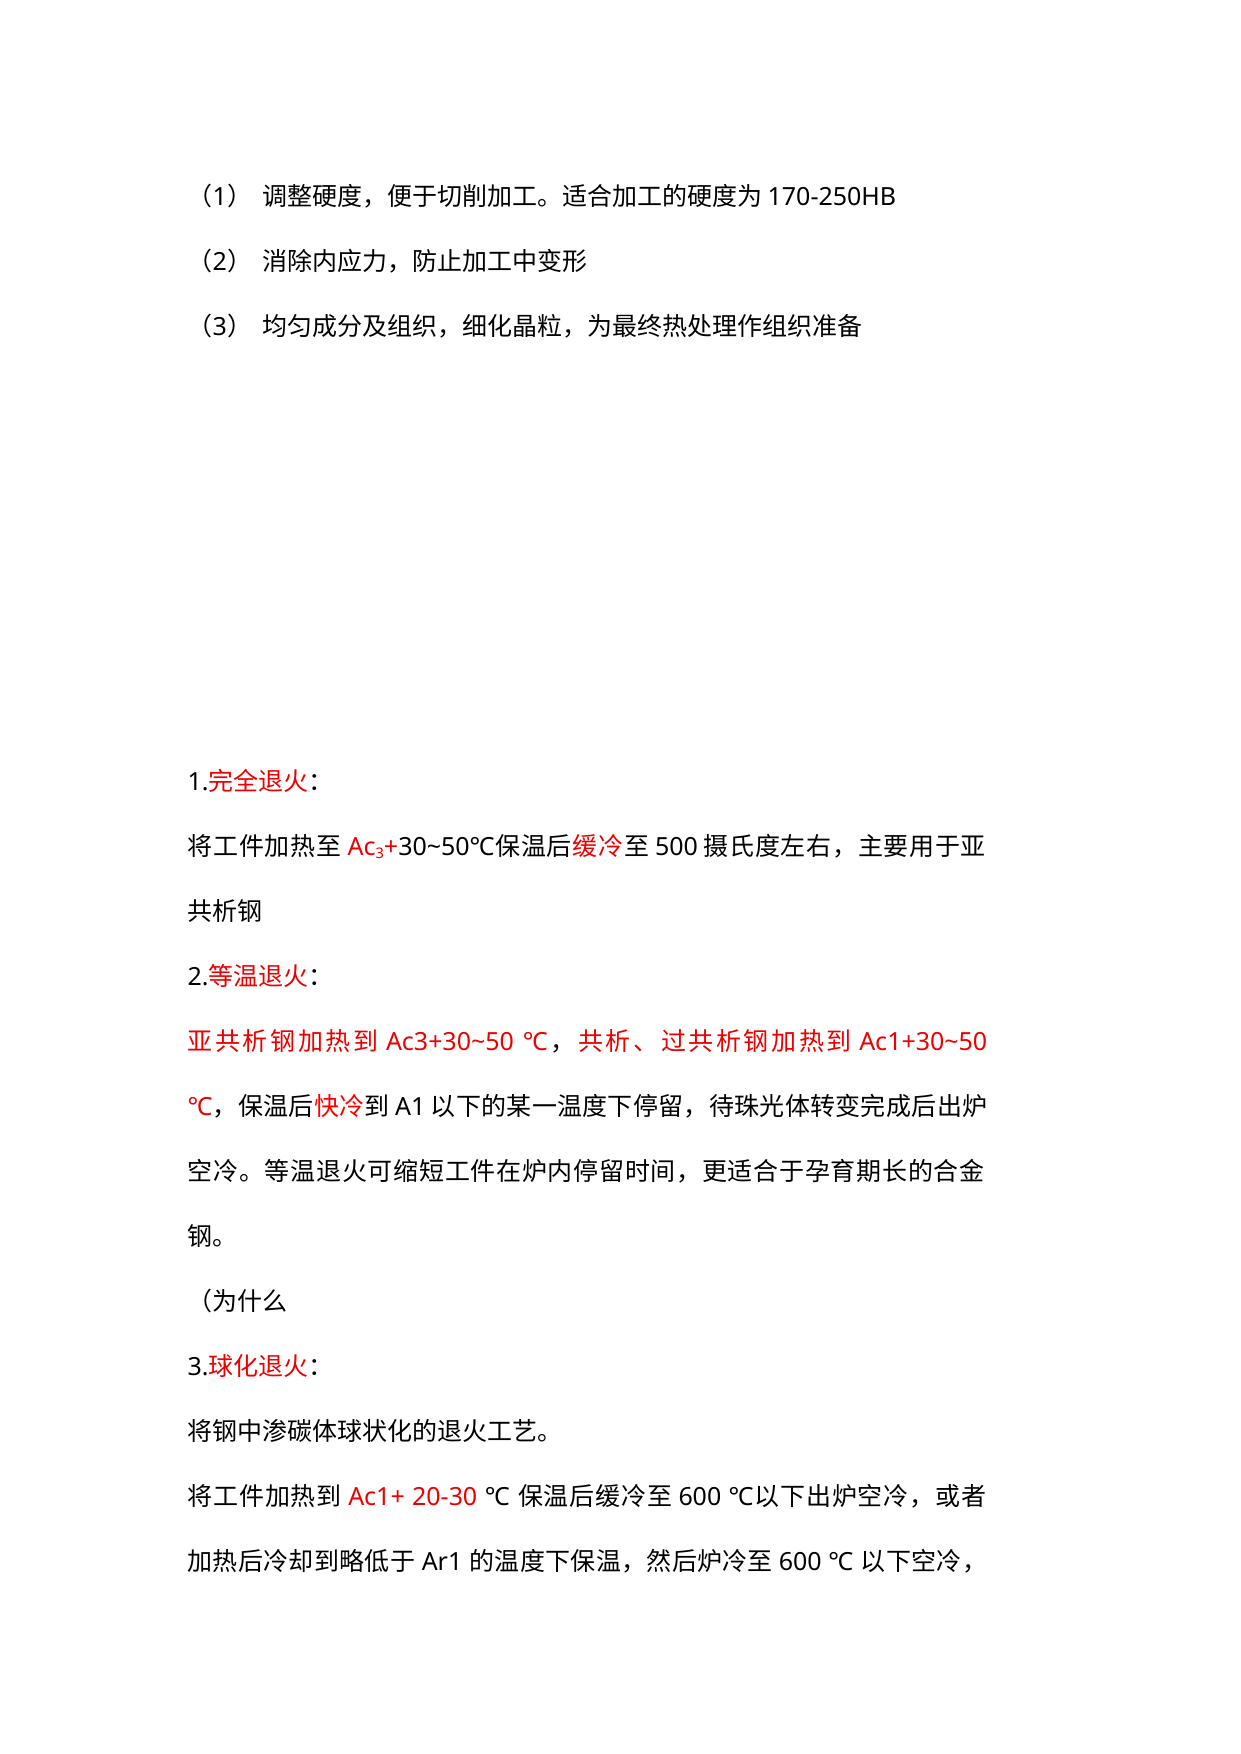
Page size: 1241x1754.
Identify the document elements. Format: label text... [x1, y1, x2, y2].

text （为什么 [187, 1267, 987, 1332]
text 将工件加热至Ac3+30~50℃保温后缓冷至500摄氏度左右，主要用于亚共析钢 [187, 812, 987, 942]
text 3.球化退火： [187, 1332, 987, 1397]
text 2.等温退火： [187, 942, 987, 1007]
list 均匀成分及组织，细化晶粒，为最终热处理作组织准备 [187, 292, 987, 357]
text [187, 1462, 987, 1592]
list 调整硬度，便于切削加工。适合加工的硬度为170-250HB [187, 162, 987, 227]
text 亚共析钢加热到Ac3+30~50 ℃，共析、过共析钢加热到Ac1+30~50 ℃，保温后快冷到A1以下的某一温度下停留，待珠光体转变完成后出炉空冷。等温退火可缩短工件在炉内停留时间，更适合于孕育期长的合金钢。 [187, 1007, 987, 1267]
text 1.完全退火： [187, 747, 987, 812]
text 将钢中渗碳体球状化的退火工艺。 [187, 1397, 987, 1462]
list 消除内应力，防止加工中变形 [187, 227, 987, 292]
